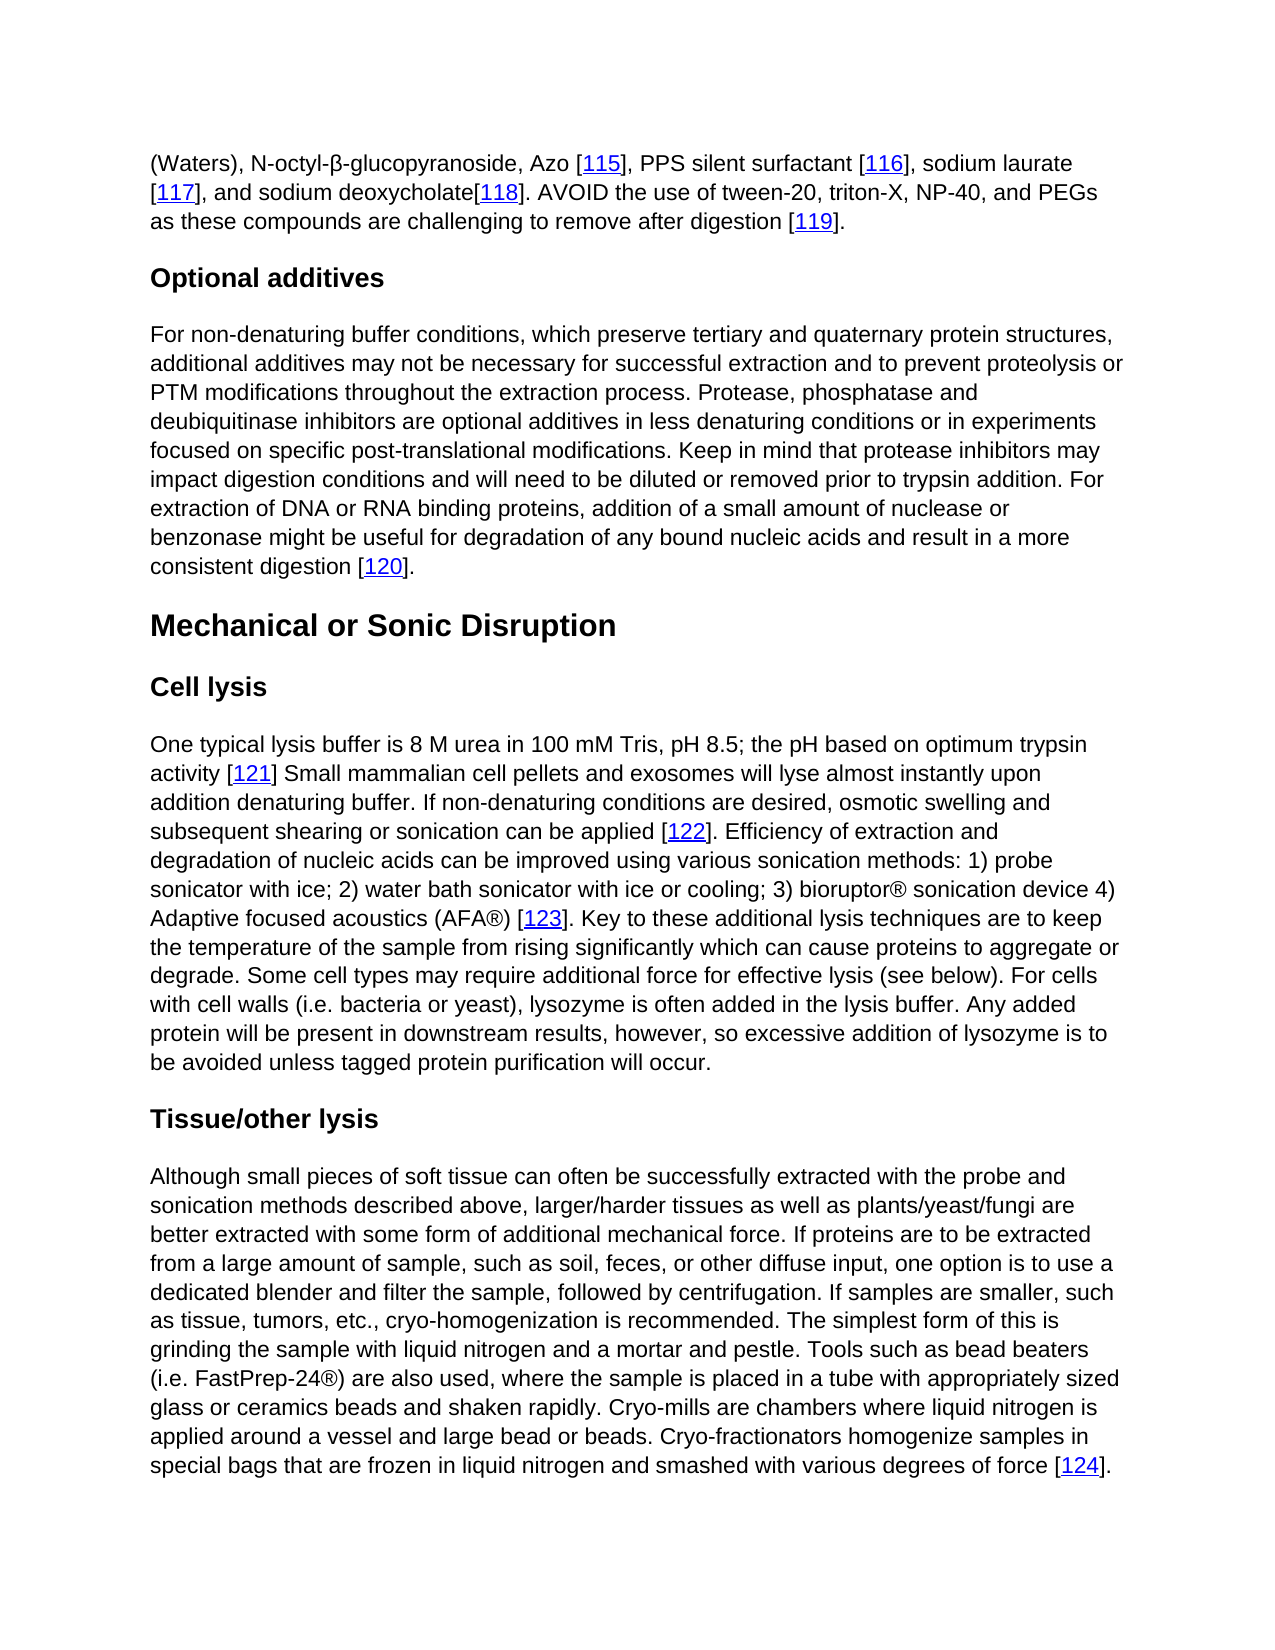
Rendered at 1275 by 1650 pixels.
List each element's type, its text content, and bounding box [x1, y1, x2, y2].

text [150, 150, 1125, 234]
text One typical lysis buffer is 8 M urea in 100 mM Tris, pH 8.5; the pH based on optimum trypsin activity [121] Small mammalian cell pellets and exosomes will lyse almost instantly upon addition denaturing buffer. If non-denaturing conditions are desired, osmotic swelling and subsequent shearing or sonication can be applied [122]. Efficiency of extraction and degradation of nucleic acids can be improved using various sonication methods: 1) probe sonicator with ice; 2) water bath sonicator with ice or cooling; 3) bioruptor® sonication device 4) Adaptive focused acoustics (AFA®) [123]. Key to these additional lysis techniques are to keep the temperature of the sample from rising significantly which can cause proteins to aggregate or degrade. Some cell types may require additional force for effective lysis (see below). For cells with cell walls (i.e. bacteria or yeast), lysozyme is often added in the lysis buffer. Any added protein will be present in downstream results, however, so excessive addition of lysozyme is to be avoided unless tagged protein purification will occur. [150, 731, 1125, 1076]
subtitle Cell lysis [150, 671, 1125, 703]
text For non-denaturing buffer conditions, which preserve tertiary and quaternary protein structures, additional additives may not be necessary for successful extraction and to prevent proteolysis or PTM modifications throughout the extraction process. Protease, phosphatase and deubiquitinase inhibitors are optional additives in less denaturing conditions or in experiments focused on specific post-translational modifications. Keep in mind that protease inhibitors may impact digestion conditions and will need to be diluted or removed prior to trypsin addition. For extraction of DNA or RNA binding proteins, addition of a small amount of nuclease or benzonase might be useful for degradation of any bound nucleic acids and result in a more consistent digestion [120]. [150, 321, 1125, 579]
subtitle Mechanical or Sonic Disruption [150, 607, 1125, 643]
subtitle Tissue/other lysis [150, 1103, 1125, 1134]
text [150, 1163, 1125, 1478]
subtitle Optional additives [150, 262, 1125, 293]
